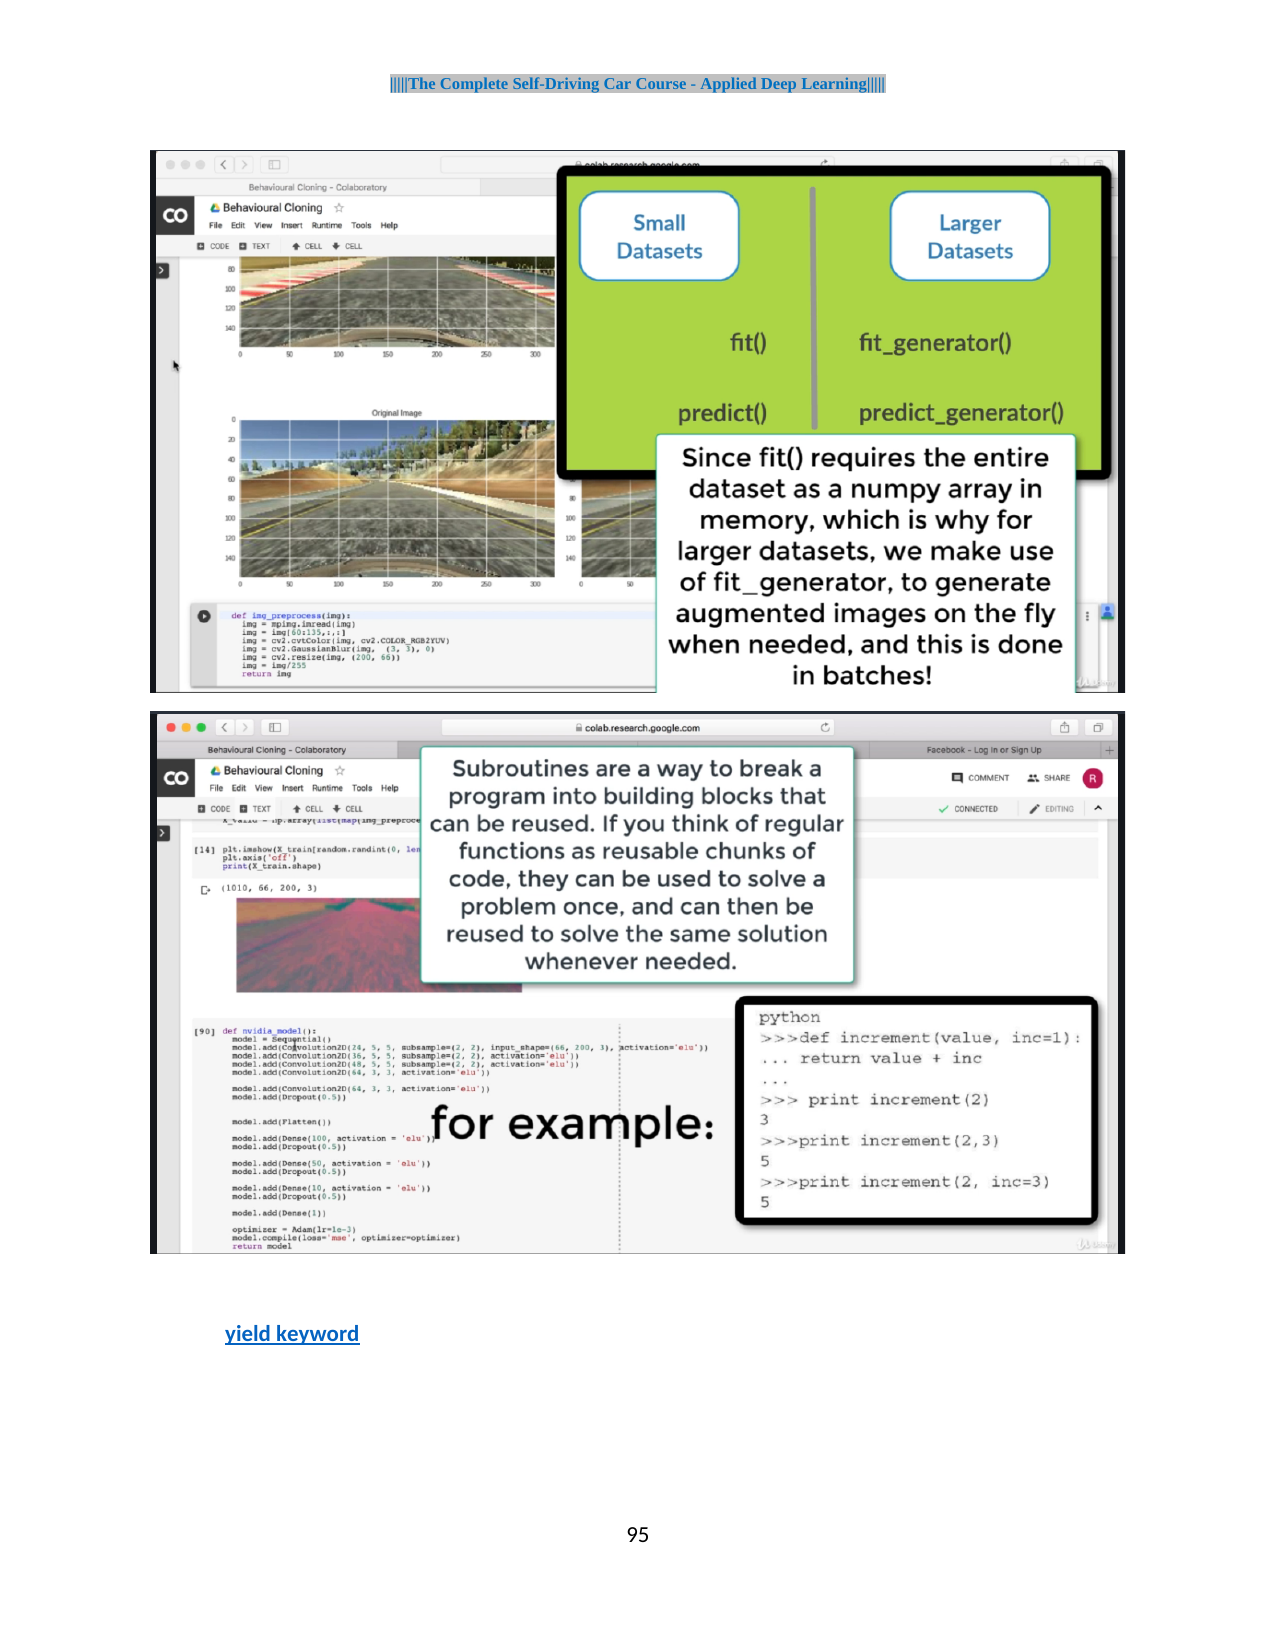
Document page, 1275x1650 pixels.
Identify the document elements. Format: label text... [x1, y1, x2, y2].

picture [150, 711, 1125, 1254]
text yield keyword [150, 1319, 1125, 1347]
picture [150, 150, 1125, 693]
